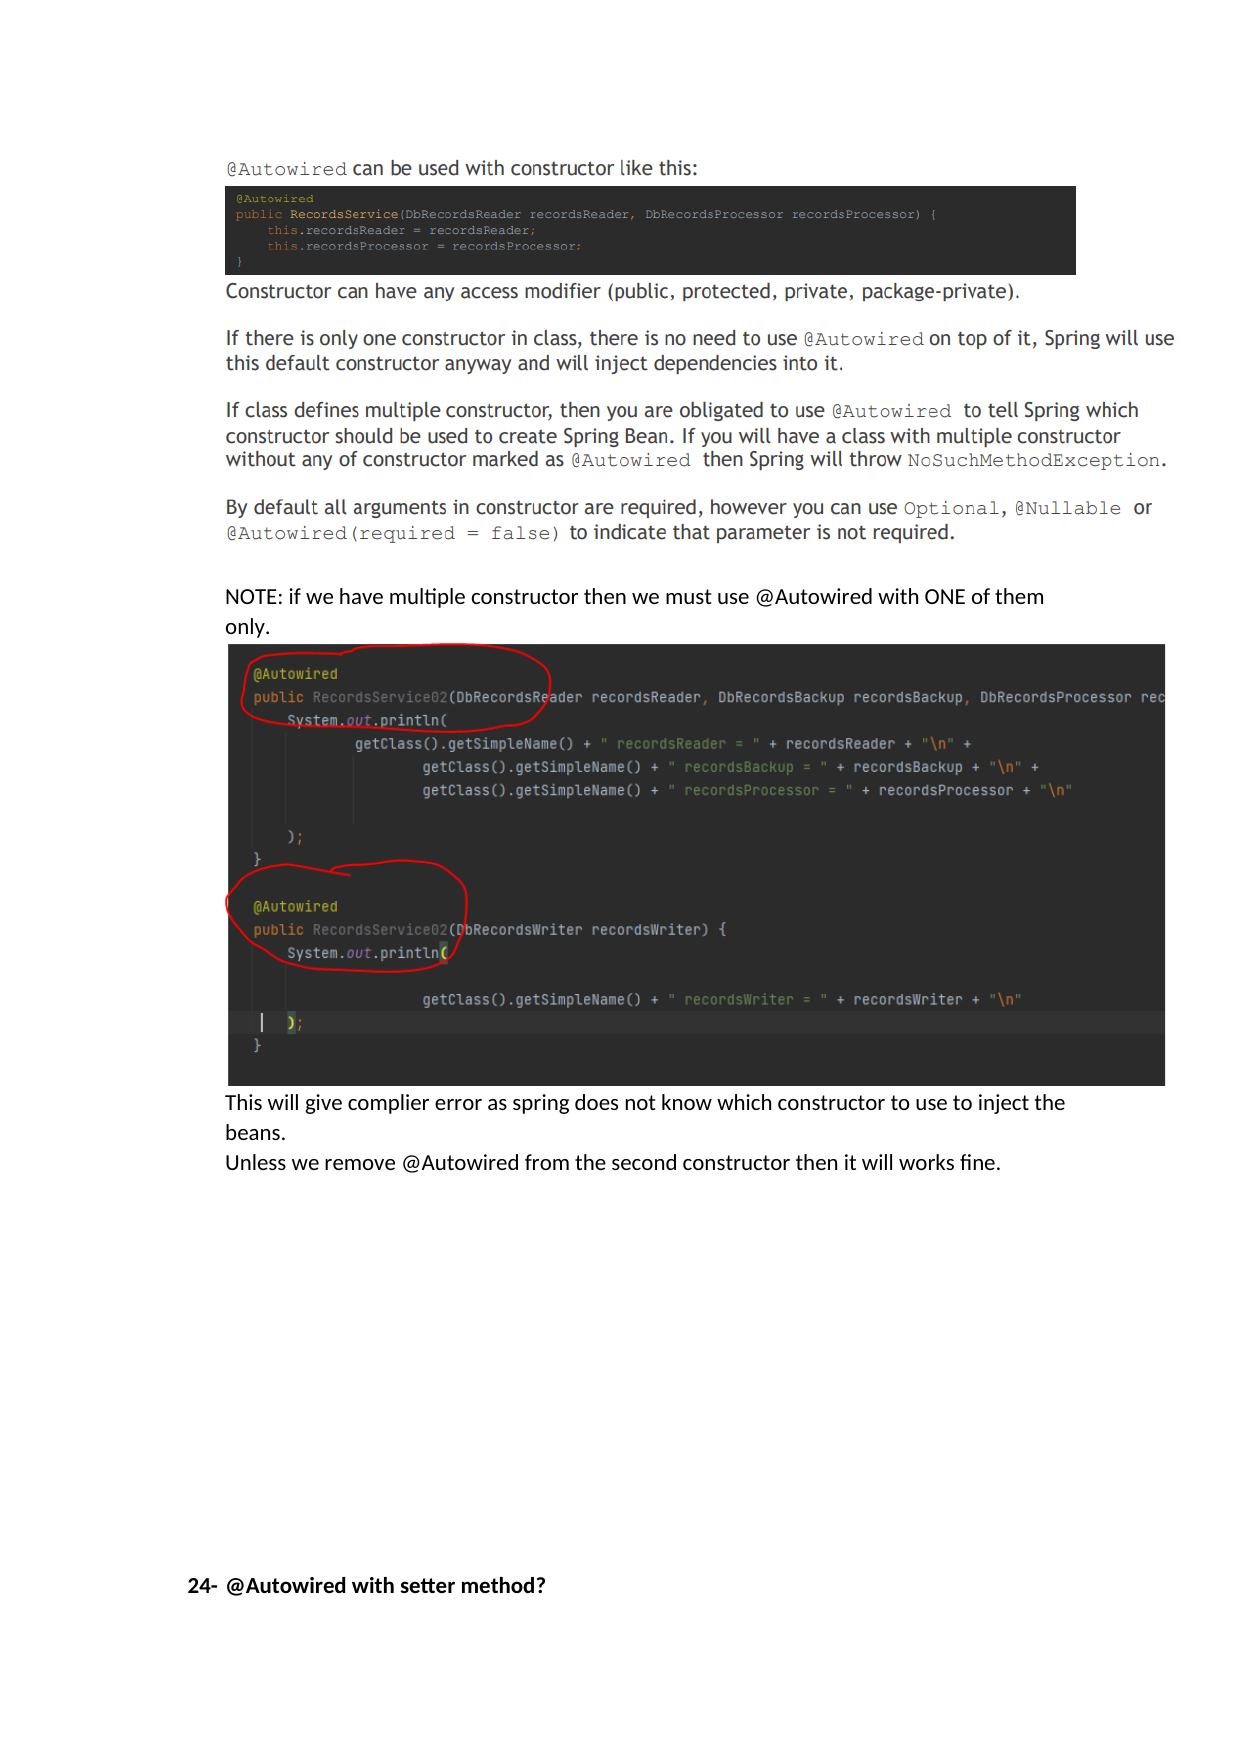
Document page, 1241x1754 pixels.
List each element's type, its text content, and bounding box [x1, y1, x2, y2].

picture [225, 642, 1166, 1086]
list Unless we remove @Autowired from the second constructor then it will works fine. [225, 1148, 1090, 1176]
list @Autowired with setter method? [187, 1571, 1090, 1599]
picture [225, 150, 1194, 550]
list NOTE: if we have multiple constructor then we must use @Autowired with ONE of them only. [225, 582, 1090, 640]
list This will give complier error as spring does not know which constructor to use to inject the beans. [225, 1088, 1090, 1146]
